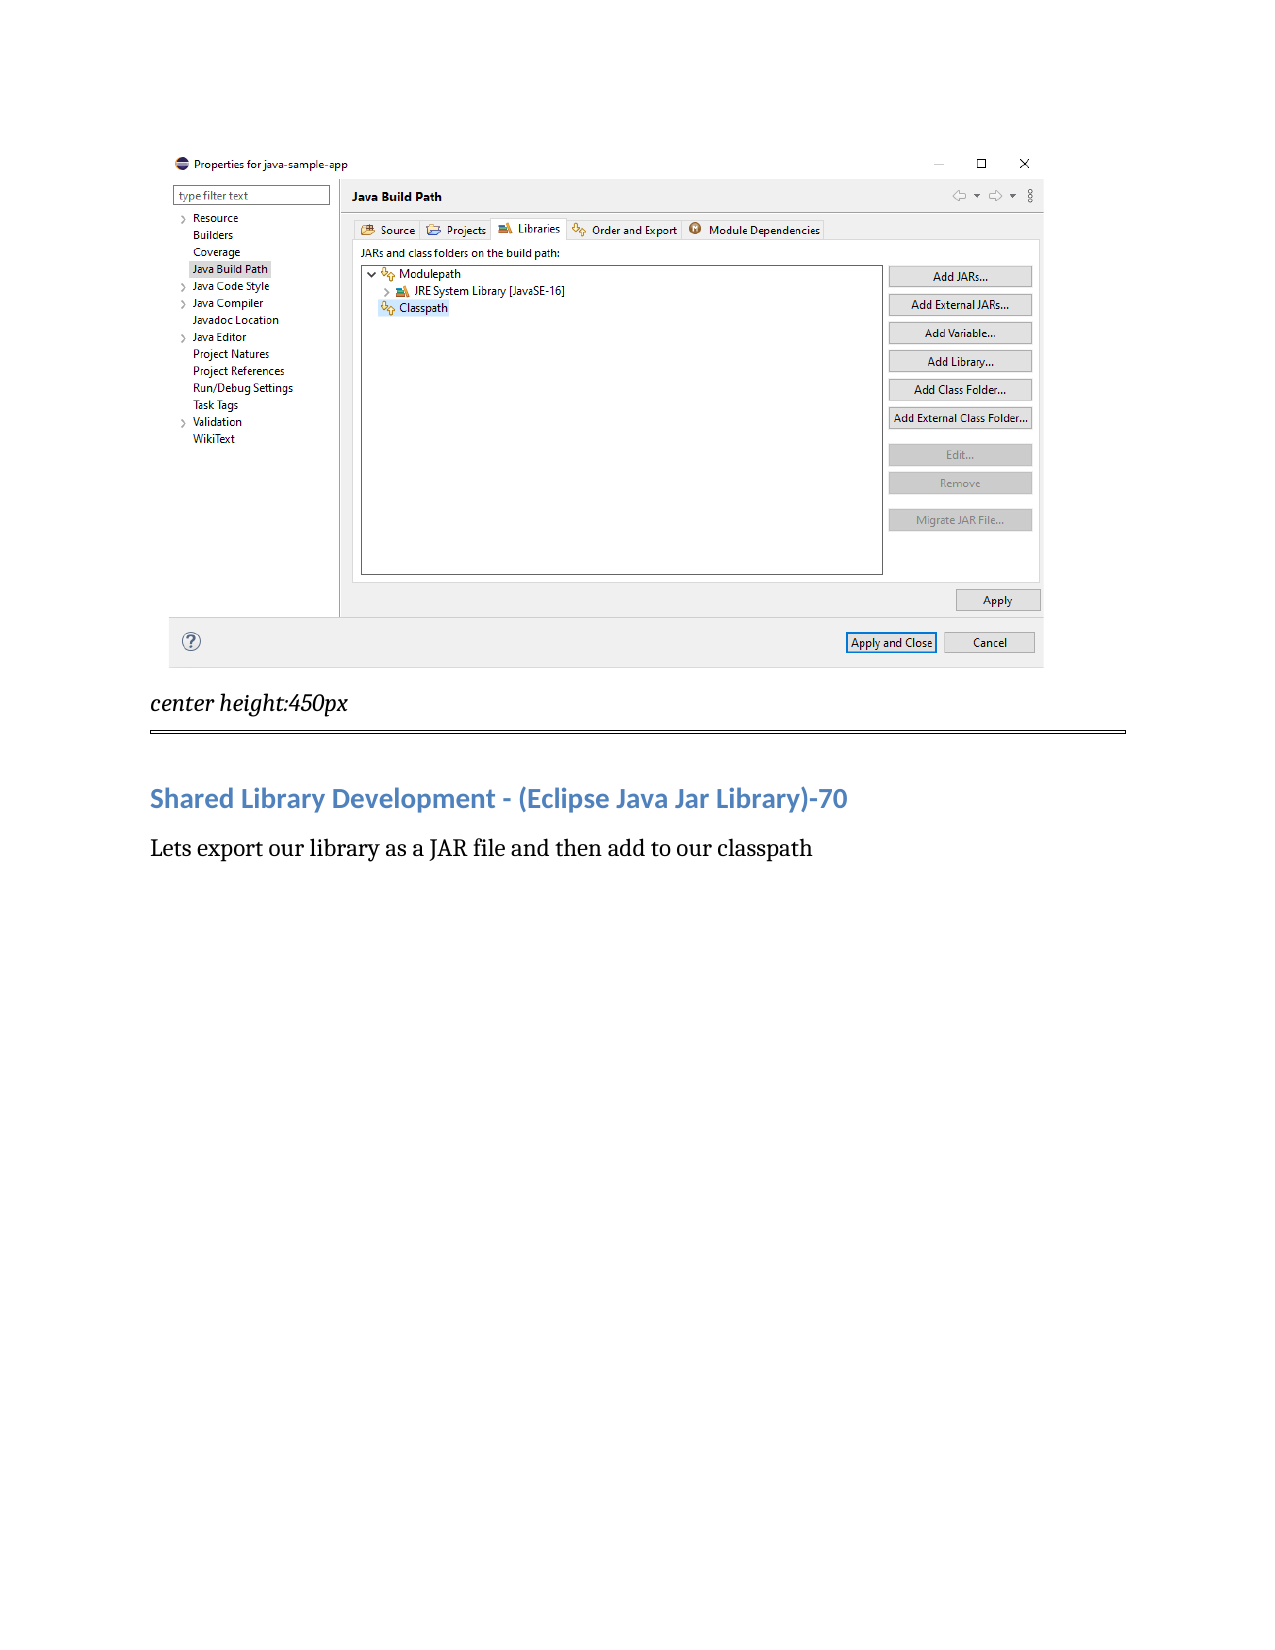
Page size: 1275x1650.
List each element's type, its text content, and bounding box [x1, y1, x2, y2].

text Lets export our library as a JAR file and then add to our classpath [150, 834, 1125, 863]
subtitle Shared Library Development - (Eclipse Java Jar Library)-70 [150, 780, 1125, 815]
picture [168, 150, 1044, 668]
text center height:450px [150, 689, 1125, 718]
